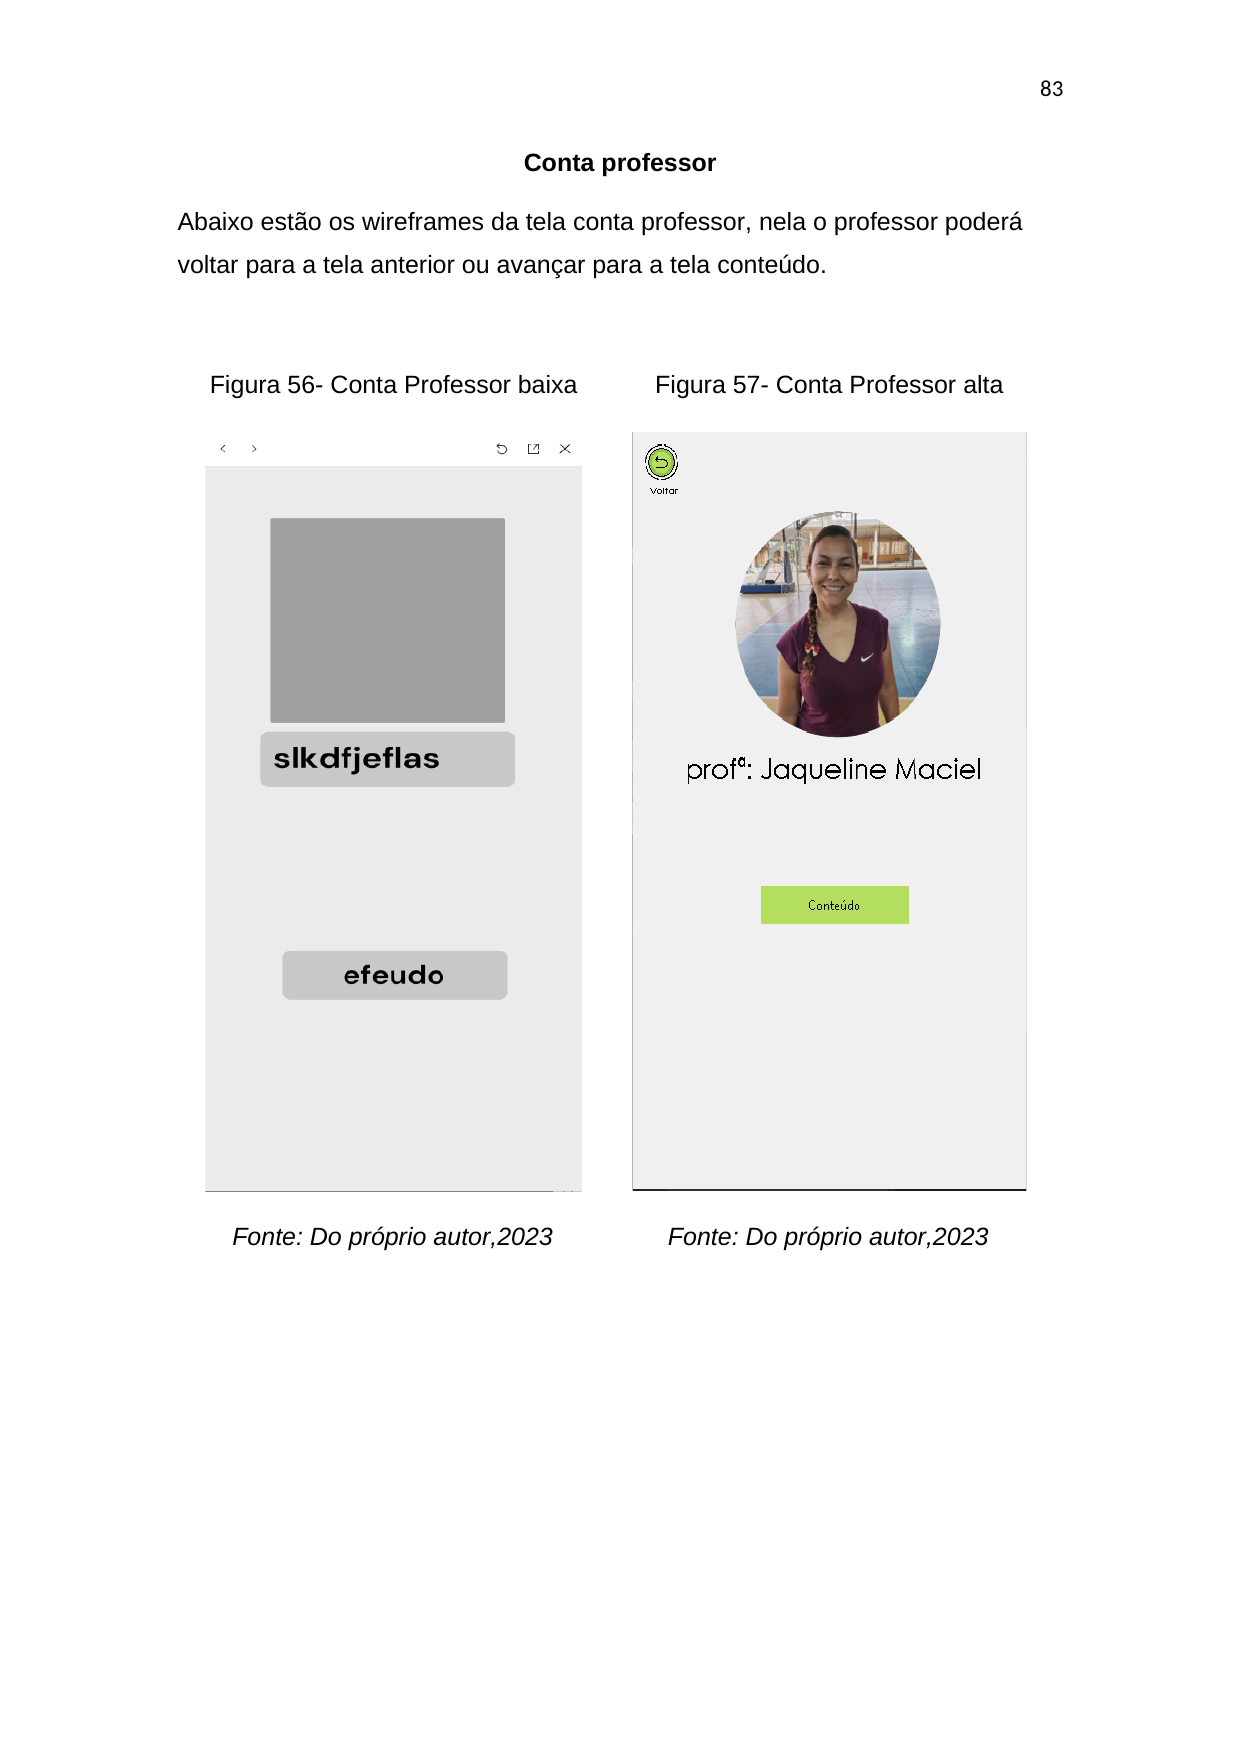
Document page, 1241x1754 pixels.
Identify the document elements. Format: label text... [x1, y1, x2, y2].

picture [632, 432, 1027, 1191]
table_cell Fonte: Do próprio autor,2023 [611, 1222, 1048, 1284]
table_cell [177, 433, 611, 1222]
text Conta professor [177, 148, 1063, 176]
picture [205, 432, 582, 1192]
table_cell [611, 433, 1048, 1222]
table_cell Fonte: Do próprio autor,2023 [177, 1222, 611, 1284]
text Abaixo estão os wireframes da tela conta professor, nela o professor poderá voltar para a tela anterior ou avançar para a tela conteúdo. [177, 207, 1063, 279]
table_header Figura 56- Conta Professor baixa [177, 370, 611, 432]
table_header Figura 57- Conta Professor alta [611, 370, 1048, 432]
